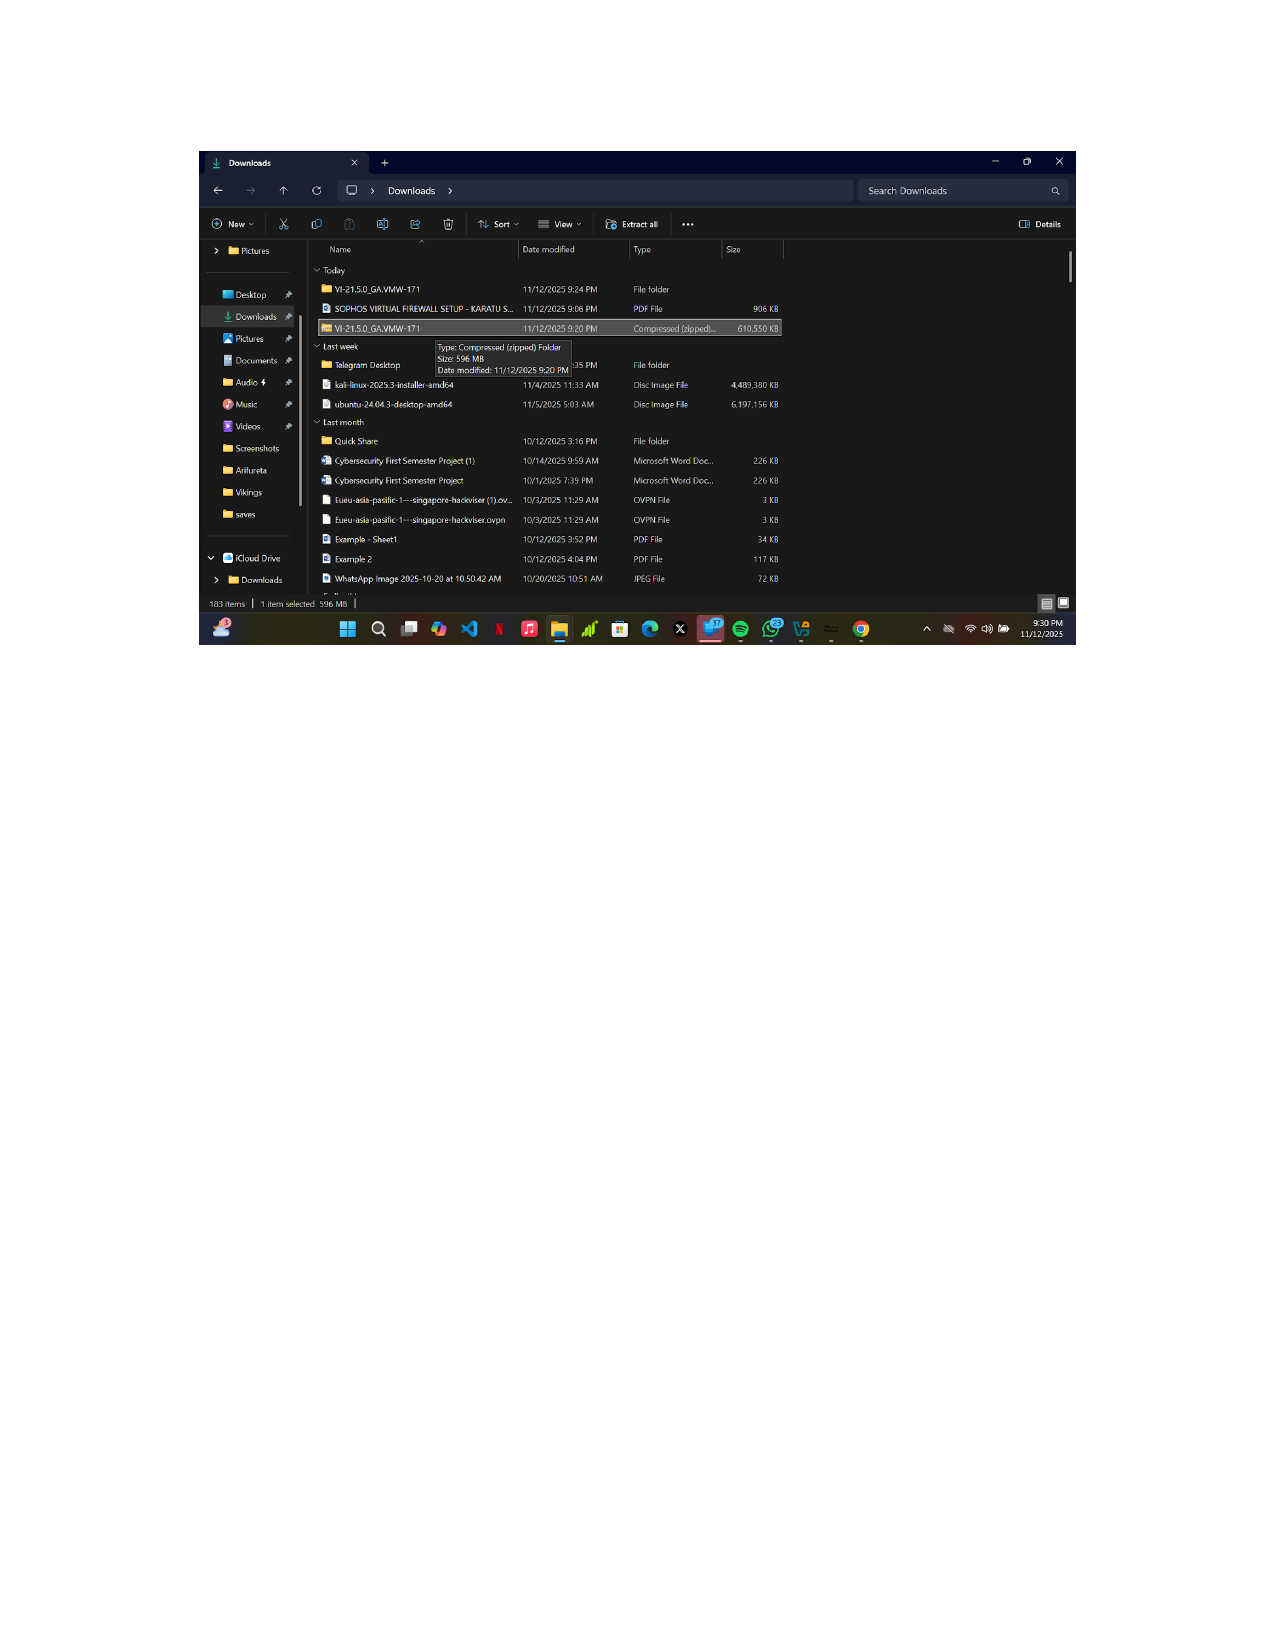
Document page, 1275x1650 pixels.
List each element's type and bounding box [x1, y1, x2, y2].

picture [199, 151, 1076, 645]
